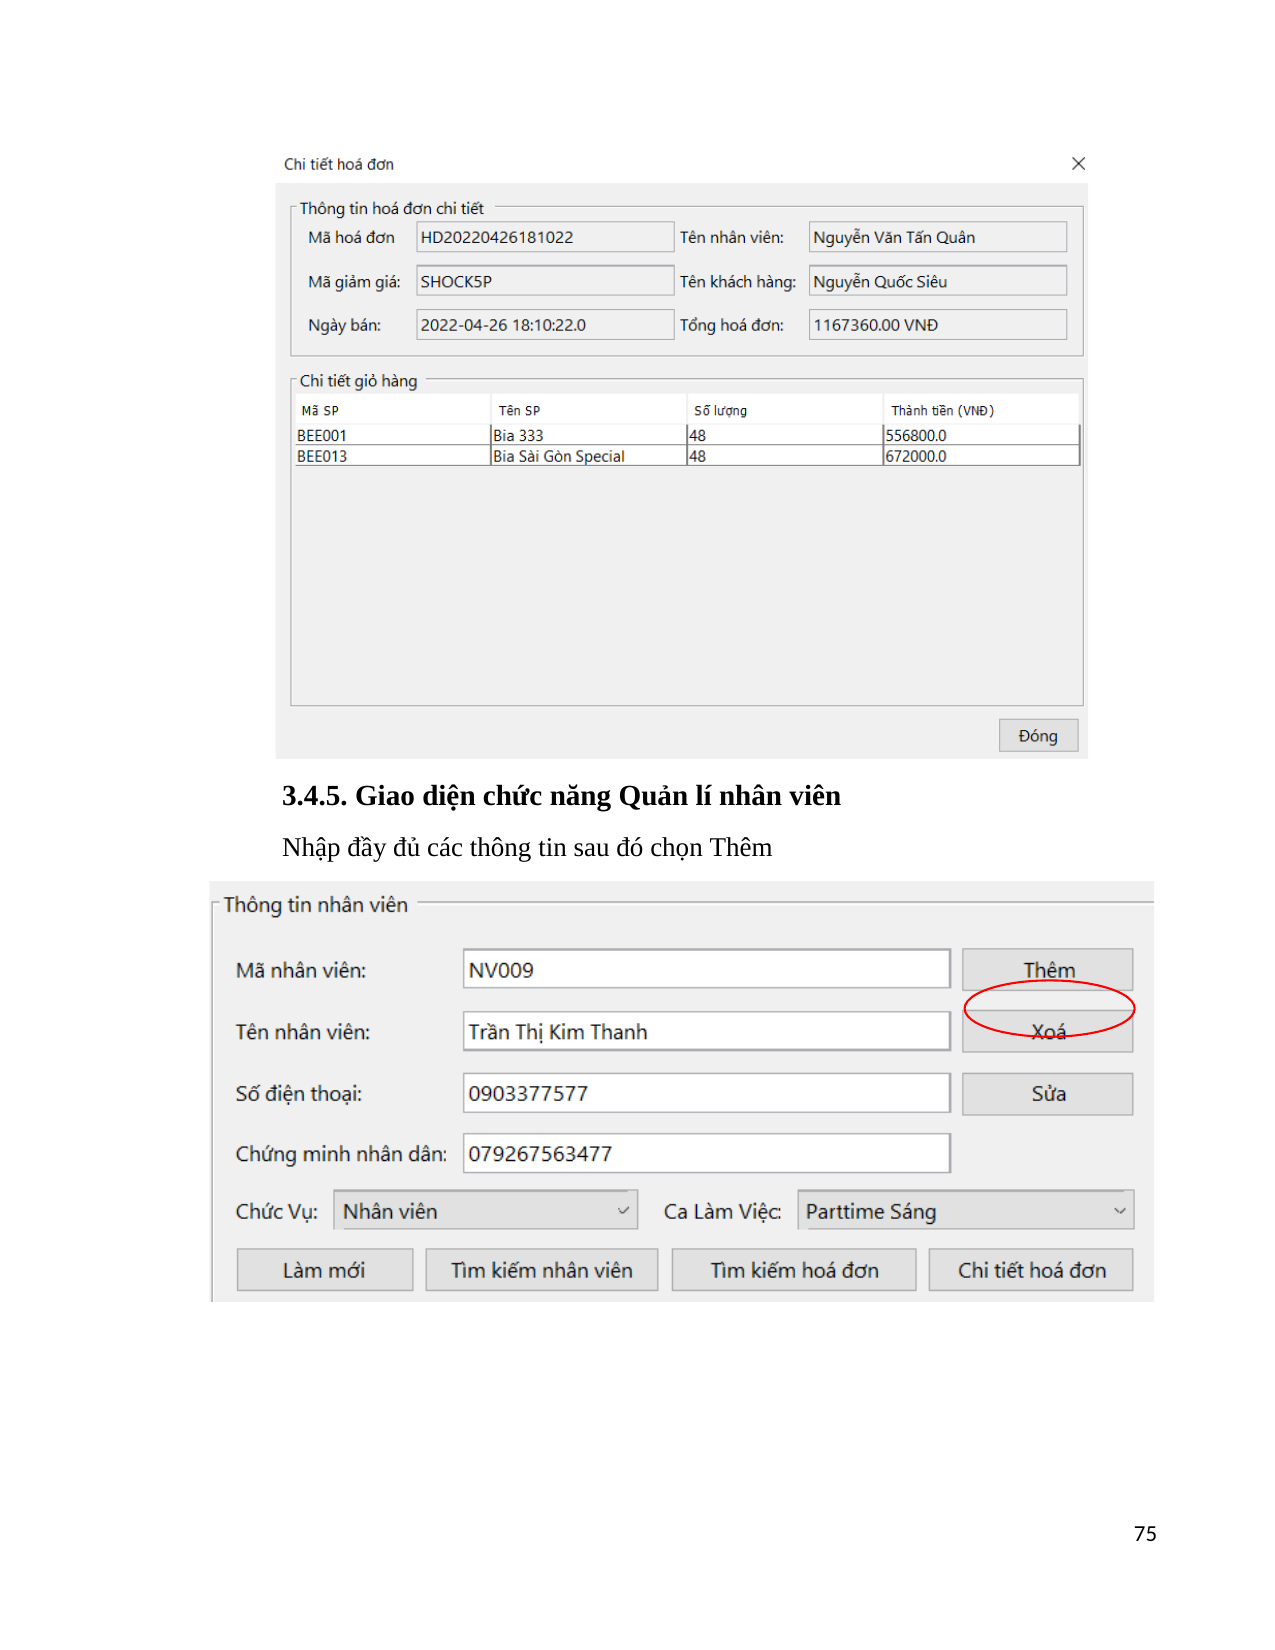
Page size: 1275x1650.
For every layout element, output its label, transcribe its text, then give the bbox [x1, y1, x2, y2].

subtitle 3.4.5. Giao diện chức năng Quản lí nhân viên [207, 778, 1157, 811]
picture [209, 881, 1155, 1302]
picture [275, 147, 1089, 759]
text Nhập đầy đủ các thông tin sau đó chọn Thêm [207, 831, 1157, 862]
